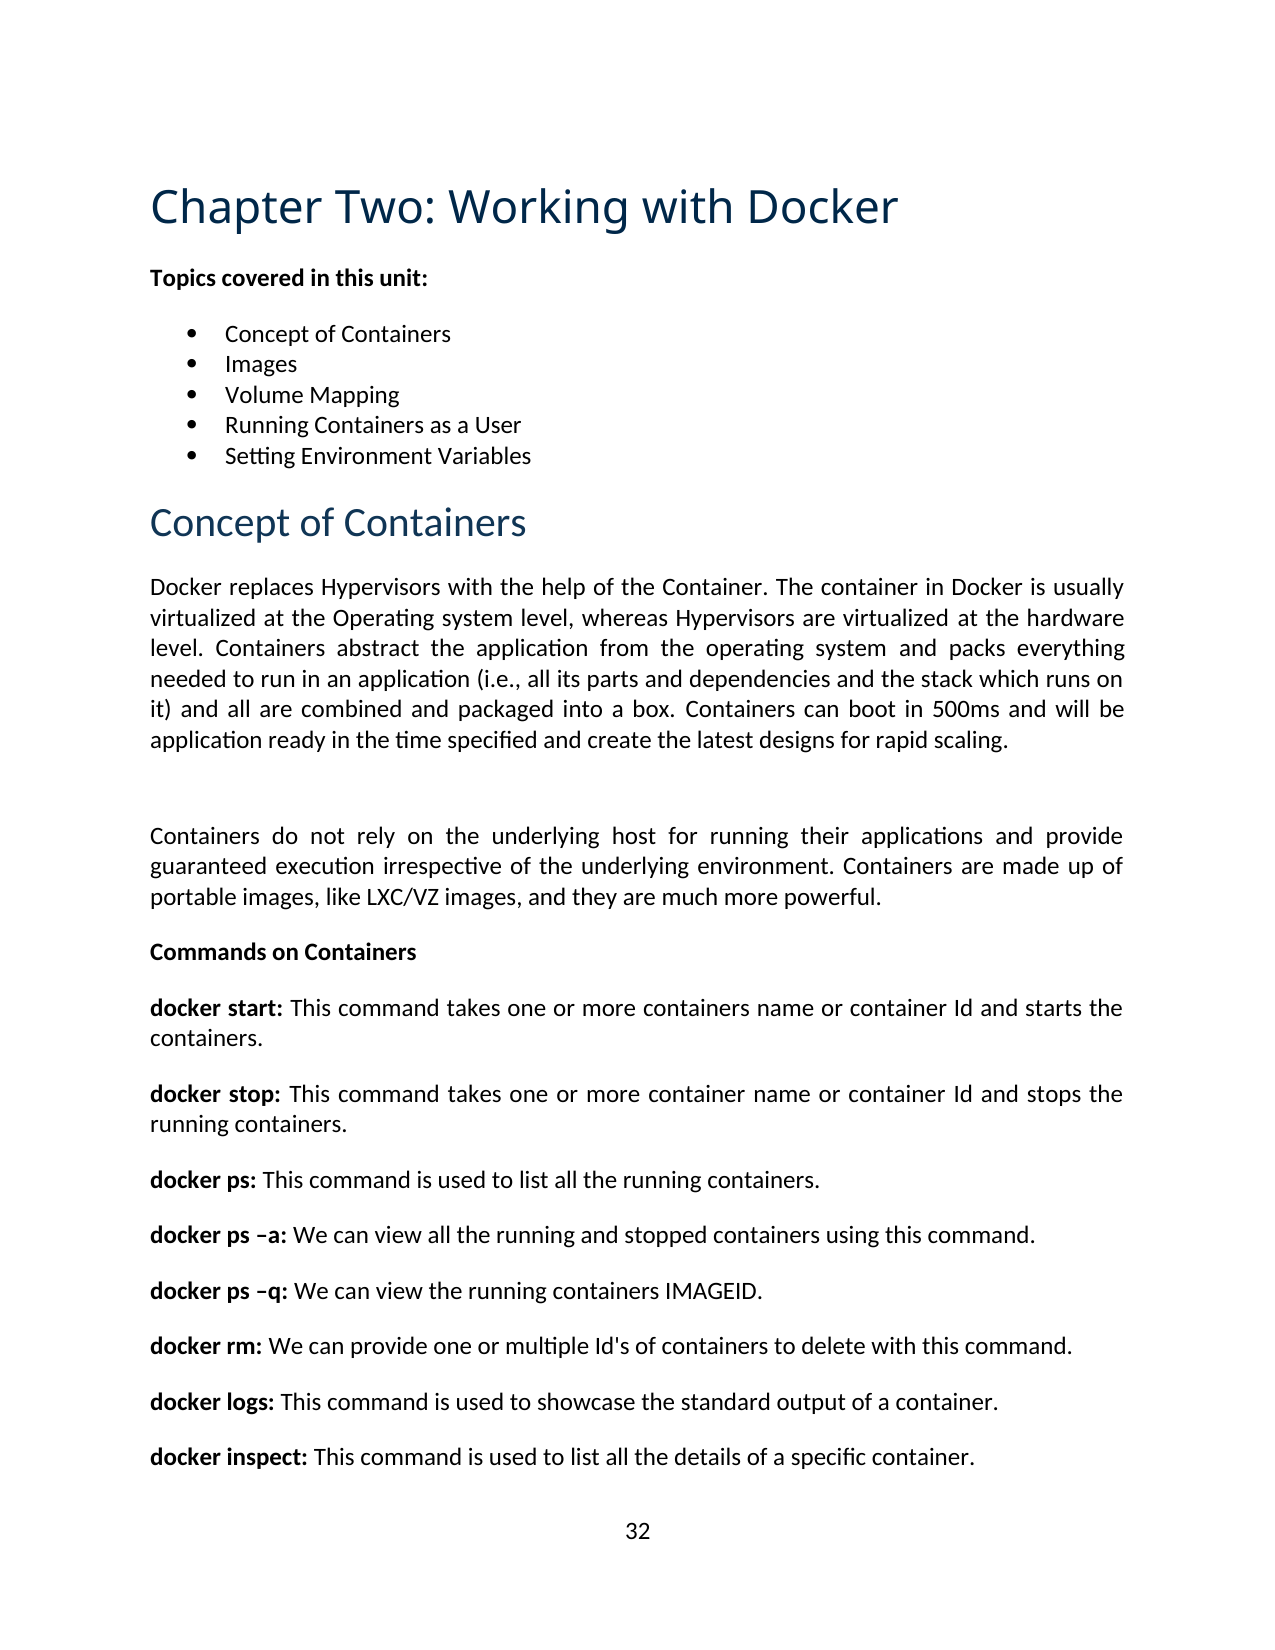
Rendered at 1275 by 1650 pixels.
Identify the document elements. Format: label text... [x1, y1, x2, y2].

text docker stop: This command takes one or more container name or container Id and stops the running containers. [150, 1078, 1125, 1139]
text docker rm: We can provide one or multiple Id's of containers to delete with this command. [150, 1331, 1125, 1361]
text docker ps –q: We can view the running containers IMAGEID. [150, 1275, 1125, 1306]
list Images [187, 348, 1125, 379]
subtitle Concept of Containers [150, 496, 1125, 546]
text Topics covered in this unit: [150, 262, 1125, 293]
list Setting Environment Variables [187, 440, 1125, 471]
text Containers do not rely on the underlying host for running their applications and provide guaranteed execution irrespective of the underlying environment. Containers are made up of portable images, like LXC/VZ images, and they are much more powerful. [150, 820, 1125, 911]
list Concept of Containers [187, 318, 1125, 348]
text docker start: This command takes one or more containers name or container Id and starts the containers. [150, 992, 1125, 1053]
text Docker replaces Hypervisors with the help of the Container. The container in Docker is usually virtualized at the Operating system level, whereas Hypervisors are virtualized at the hardware level. Containers abstract the application from the operating system and packs everything needed to run in an application (i.e., all its parts and dependencies and the stack which runs on it) and all are combined and packaged into a box. Containers can boot in 500ms and will be application ready in the time specified and create the latest designs for rapid scaling. [150, 571, 1125, 754]
subtitle Chapter Two: Working with Docker [150, 175, 1125, 237]
text docker ps: This command is used to list all the running containers. [150, 1164, 1125, 1194]
text docker ps –a: We can view all the running and stopped containers using this command. [150, 1219, 1125, 1250]
list Running Containers as a User [187, 409, 1125, 440]
text docker inspect: This command is used to list all the details of a specific container. [150, 1442, 1125, 1472]
text docker logs: This command is used to showcase the standard output of a container. [150, 1386, 1125, 1417]
text Commands on Containers [150, 936, 1125, 967]
list Volume Mapping [187, 379, 1125, 409]
